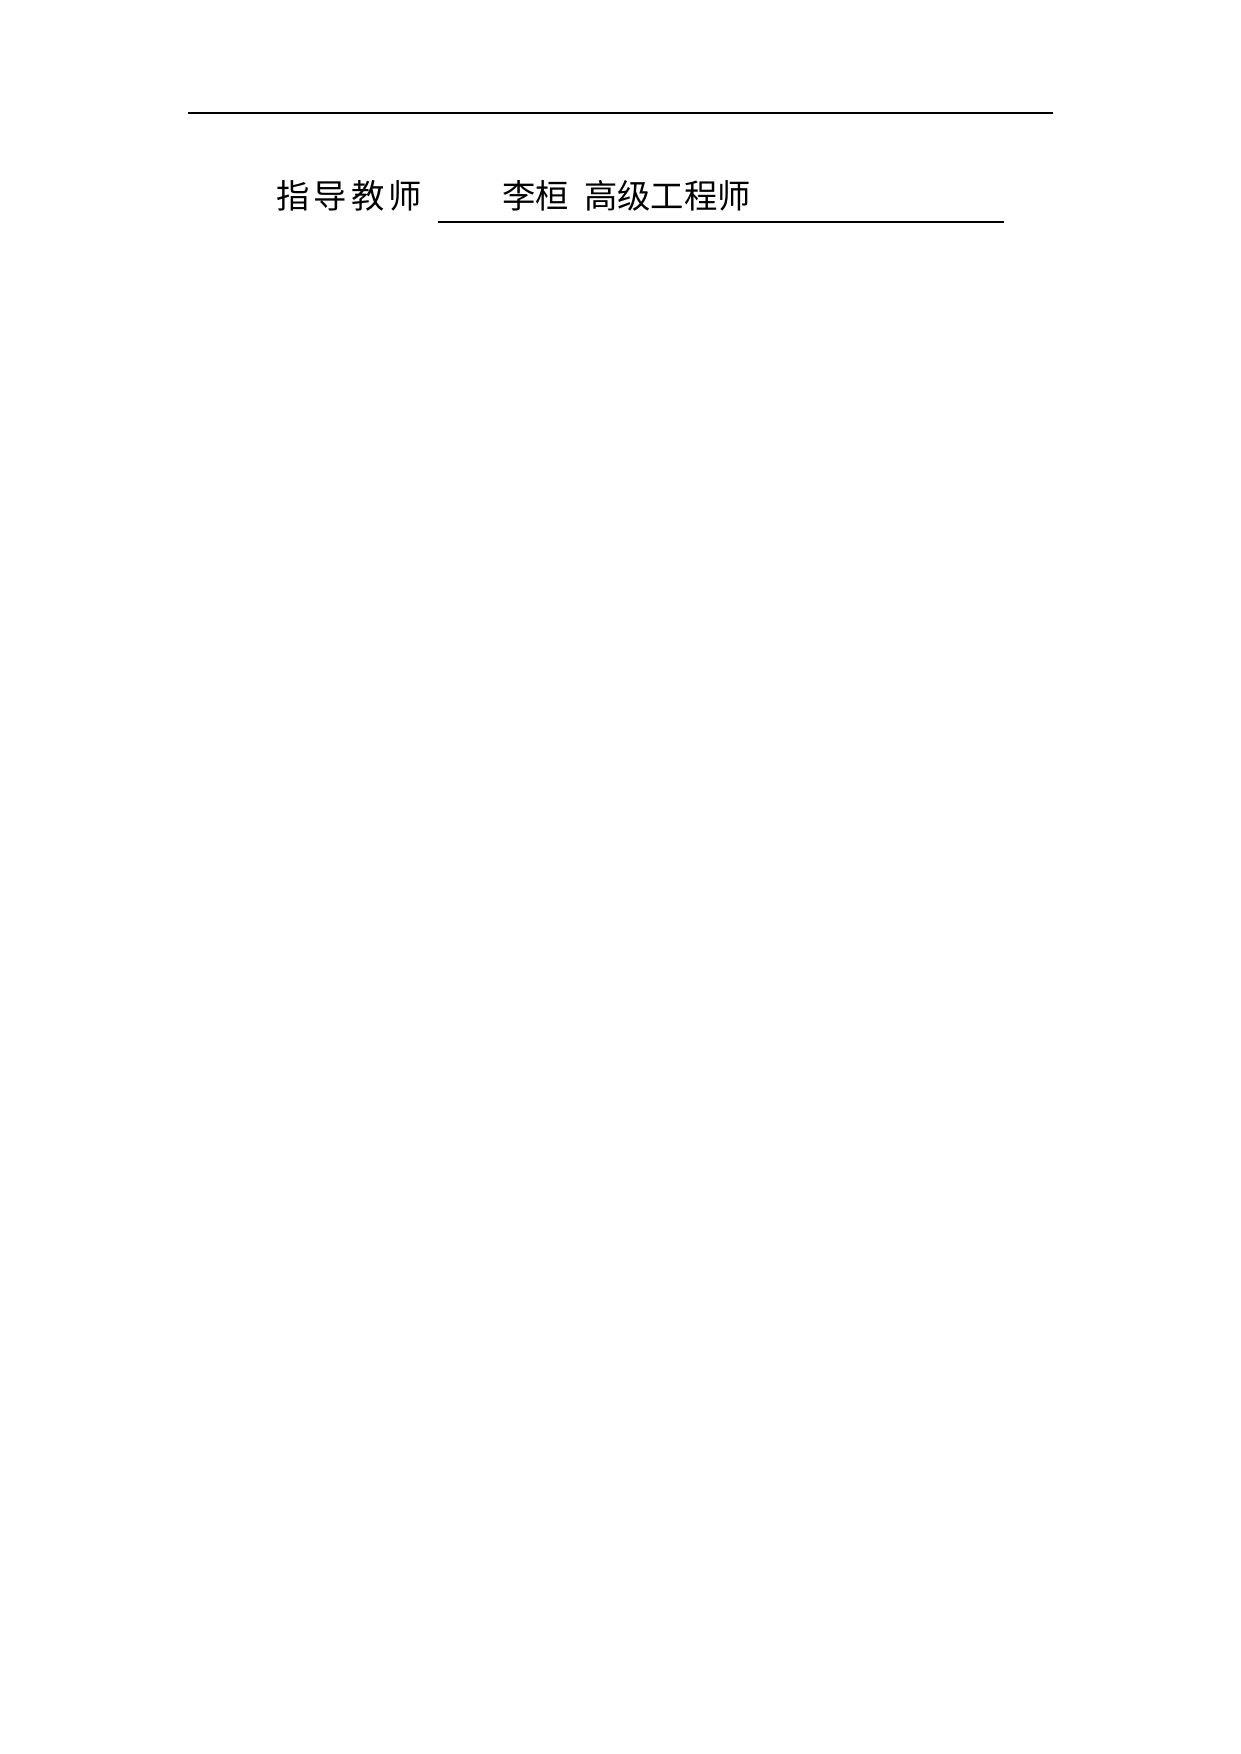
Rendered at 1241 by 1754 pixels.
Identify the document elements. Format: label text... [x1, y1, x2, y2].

text 指导教师 李桓 高级工程师 [258, 162, 1053, 227]
